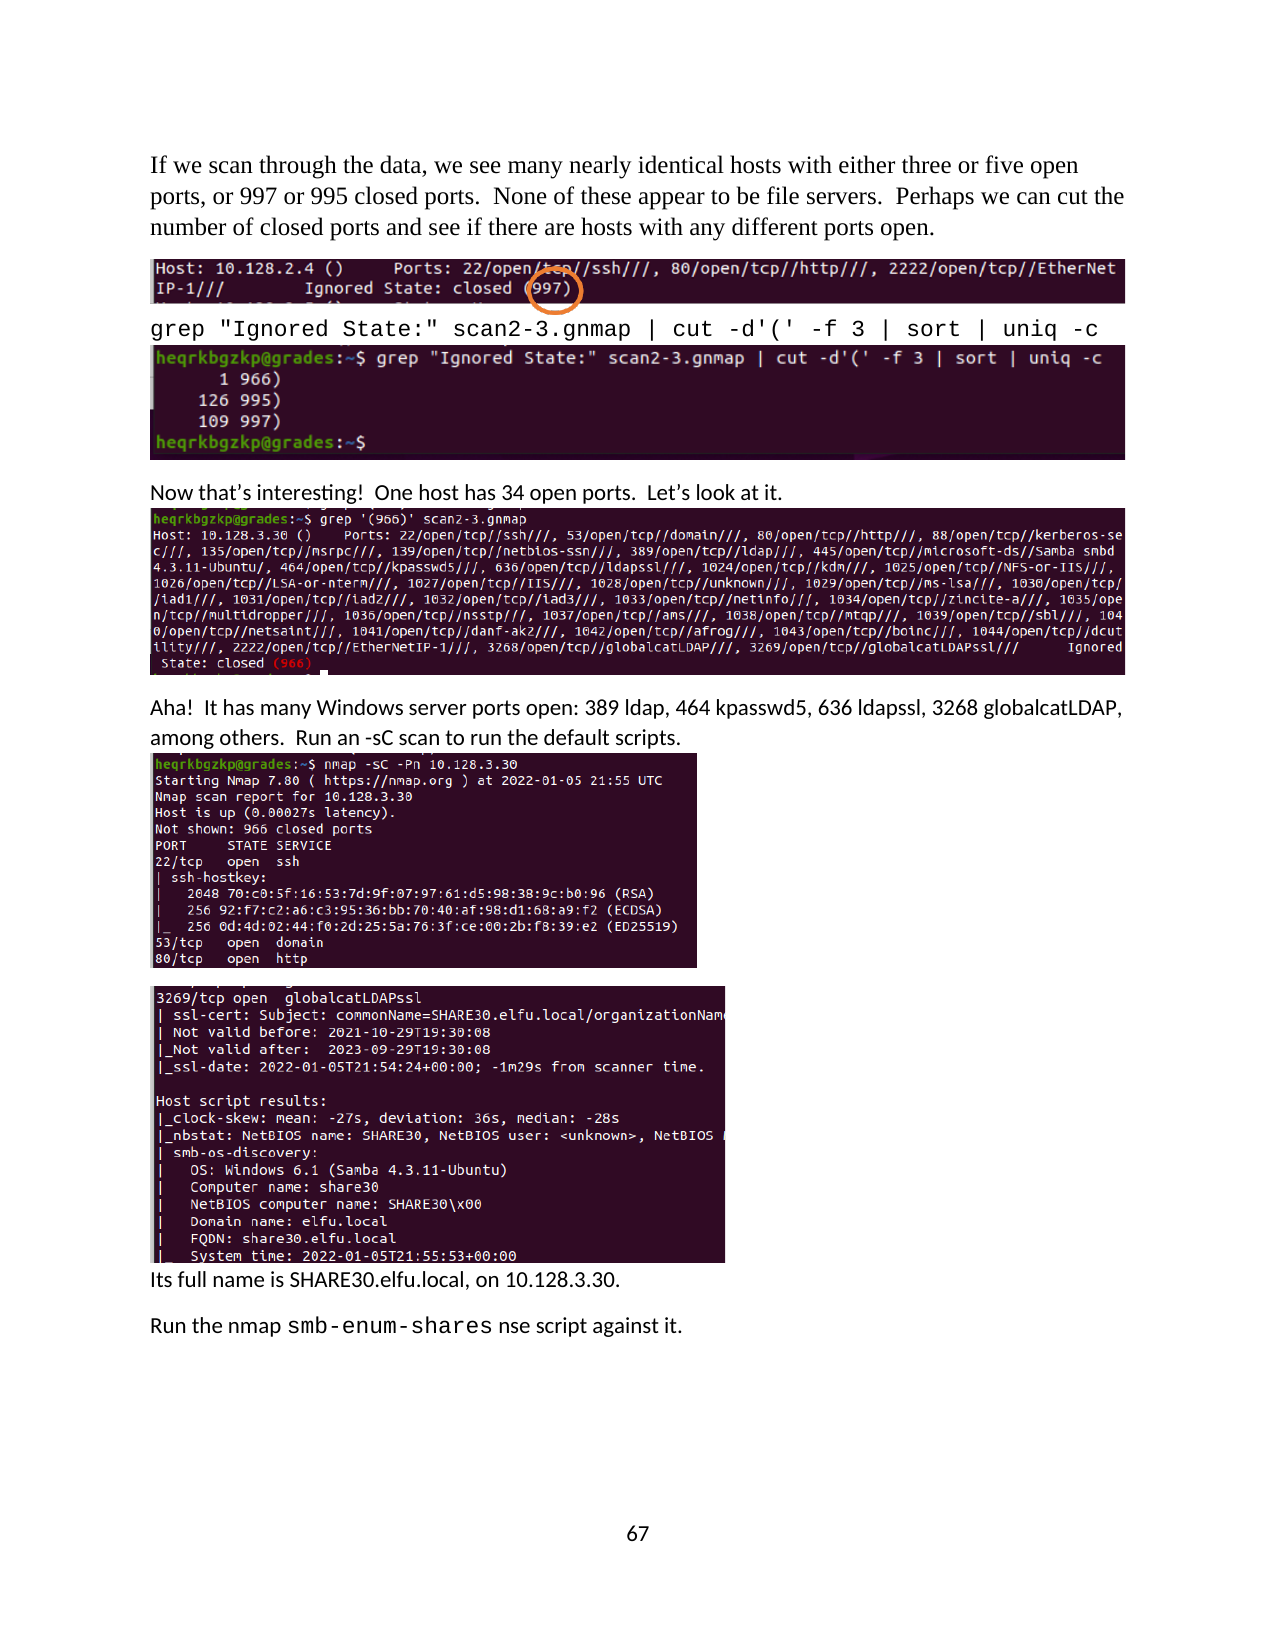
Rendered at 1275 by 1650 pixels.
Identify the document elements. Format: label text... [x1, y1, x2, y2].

text Now that’s interesting! One host has 34 open ports. Let’s look at it. [150, 478, 1125, 508]
picture [150, 345, 1125, 460]
picture [150, 986, 725, 1263]
text Run the nmap smb-enum-shares nse script against it. [150, 1312, 1125, 1341]
picture [150, 259, 1125, 315]
picture [150, 753, 697, 968]
text If we scan through the data, we see many nearly identical hosts with either three or five open ports, or 997 or 995 closed ports. None of these appear to be file servers. Perhaps we can cut the number of closed ports and see if there are hosts with any different ports open. [150, 150, 1125, 241]
picture [150, 508, 1125, 675]
text grep "Ignored State:" scan2-3.gnmap | cut -d'(' -f 3 | sort | uniq -c [150, 315, 1125, 345]
